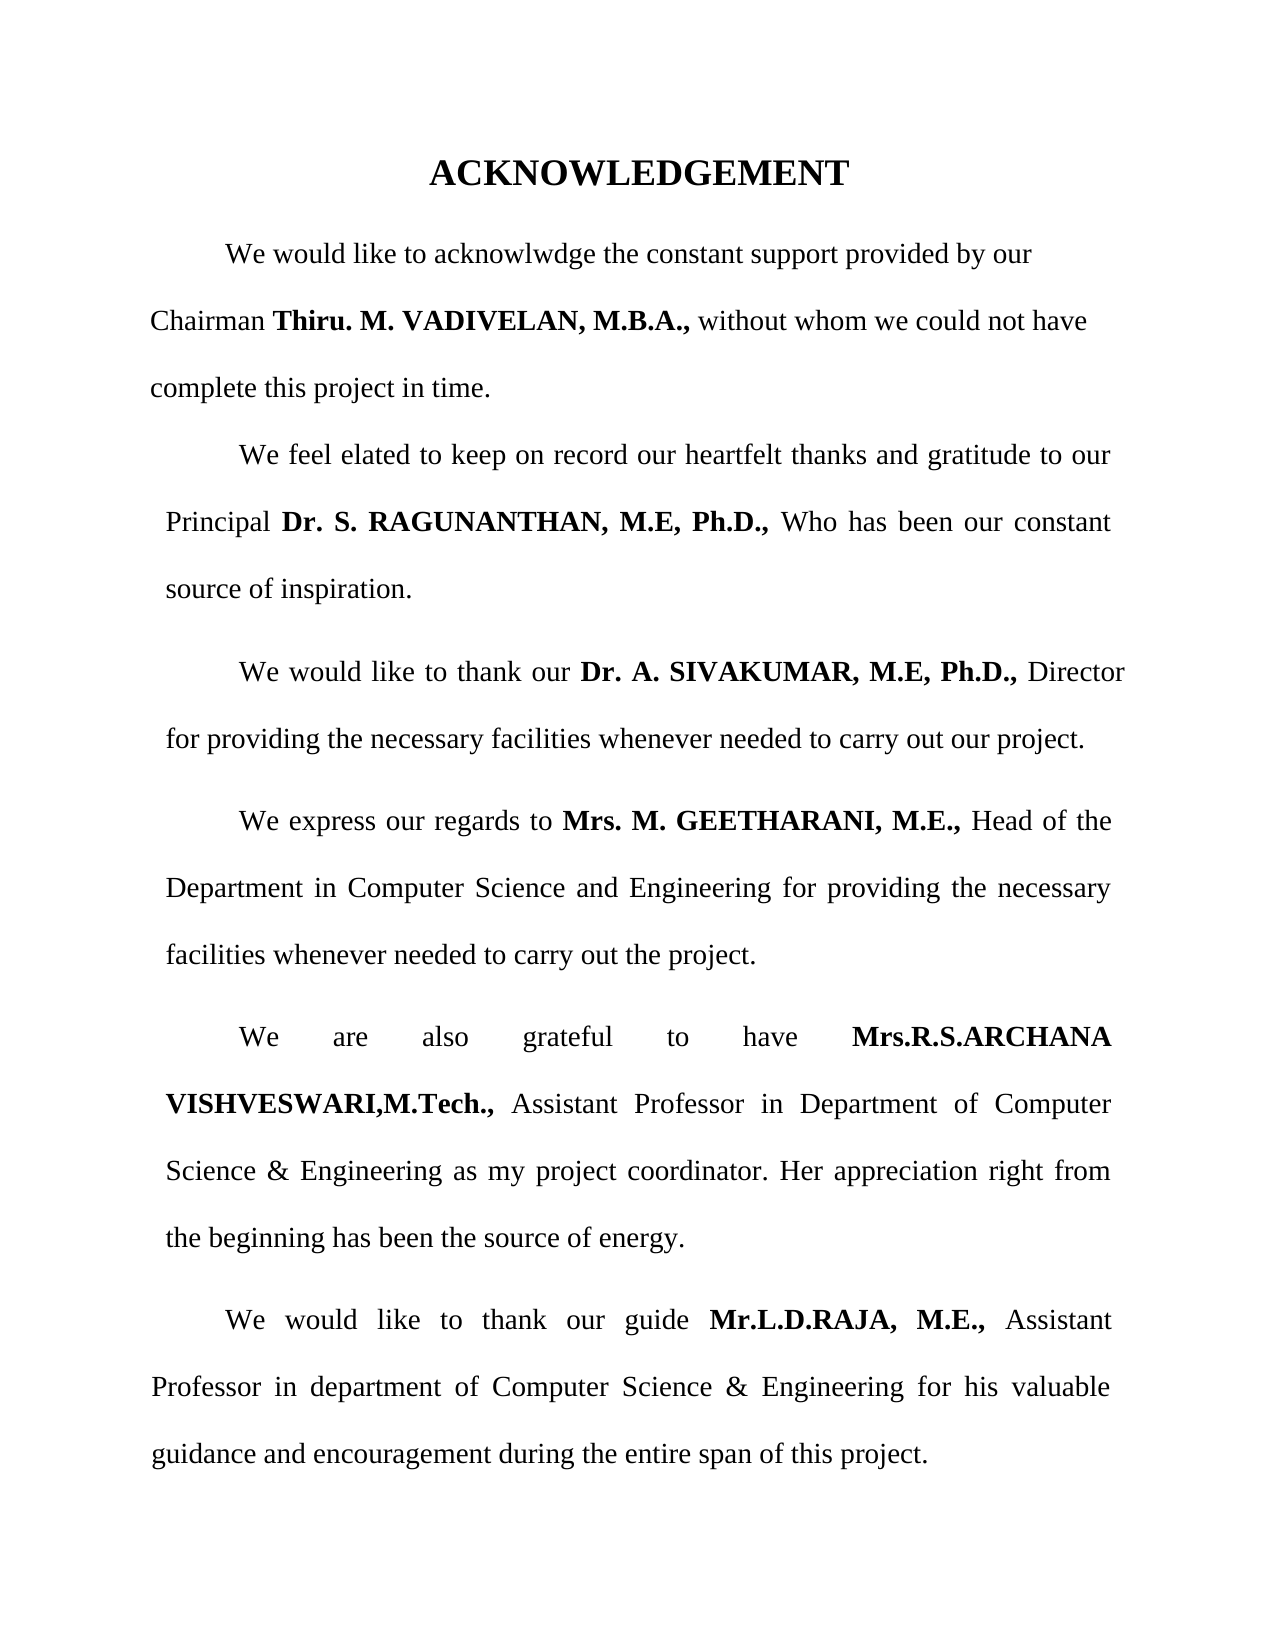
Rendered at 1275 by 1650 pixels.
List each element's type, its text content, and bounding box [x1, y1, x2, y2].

text We would like to thank our Dr. A. SIVAKUMAR, M.E, Ph.D., Director for providing the necessary facilities whenever needed to carry out our project. [165, 654, 1124, 755]
text ACKNOWLEDGEMENT [154, 150, 1125, 193]
text We would like to thank our guide Mr.L.D.RAJA, M.E., Assistant Professor in department of Computer Science & Engineering for his valuable guidance and encouragement during the entire span of this project. [150, 1302, 1112, 1470]
text We are also grateful to have Mrs.R.S.ARCHANA VISHVESWARI,M.Tech., Assistant Professor in Department of Computer Science & Engineering as my project coordinator. Her appreciation right from the beginning has been the source of energy. [165, 1019, 1112, 1254]
text We feel elated to keep on record our heartfelt thanks and gratitude to our Principal Dr. S. RAGUNANTHAN, M.E, Ph.D., Who has been our constant source of inspiration. [165, 437, 1111, 605]
text We would like to acknowlwdge the constant support provided by our Chairman Thiru. M. VADIVELAN, M.B.A., without whom we could not have complete this project in time. [150, 236, 1125, 404]
text We express our regards to Mrs. M. GEETHARANI, M.E., Head of the Department in Computer Science and Engineering for providing the necessary facilities whenever needed to carry out the project. [165, 803, 1112, 971]
